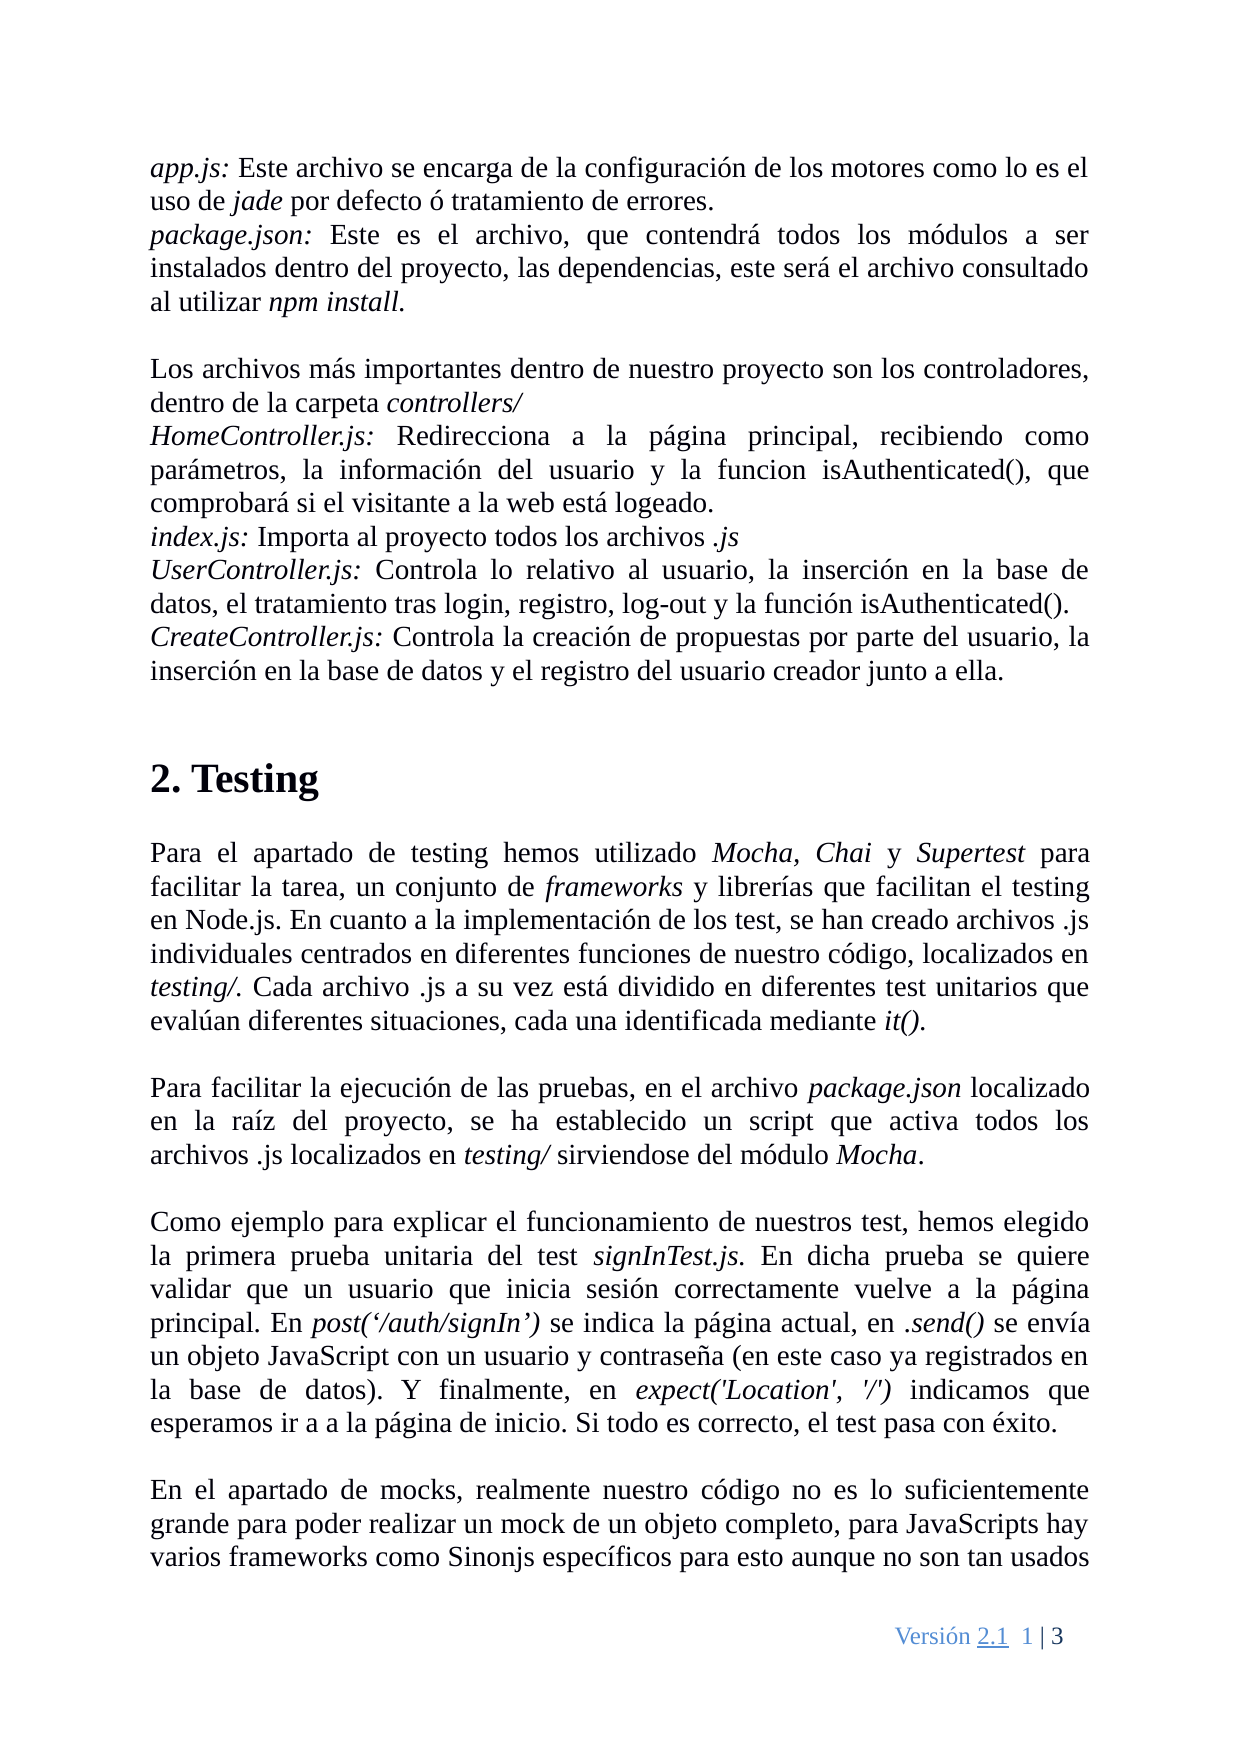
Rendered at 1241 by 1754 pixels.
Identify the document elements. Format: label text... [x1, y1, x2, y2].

text Los archivos más importantes dentro de nuestro proyecto son los controladores, dentro de la carpeta controllers/ [150, 351, 1090, 418]
text Para facilitar la ejecución de las pruebas, en el archivo package.json localizado en la raíz del proyecto, se ha establecido un script que activa todos los archivos .js localizados en testing/ sirviendose del módulo Mocha. [150, 1070, 1090, 1171]
text app.js: Este archivo se encarga de la configuración de los motores como lo es el uso de jade por defecto ó tratamiento de errores. [150, 150, 1090, 217]
text Como ejemplo para explicar el funcionamiento de nuestros test, hemos elegido la primera prueba unitaria del test signInTest.js. En dicha prueba se quiere validar que un usuario que inicia sesión correctamente vuelve a la página principal. En post(‘/auth/signIn’) se indica la página actual, en .send() se envía un objeto JavaScript con un usuario y contraseña (en este caso ya registrados en la base de datos). Y finalmente, en expect('Location', '/') indicamos que esperamos ir a a la página de inicio. Si todo es correcto, el test pasa con éxito. [150, 1204, 1090, 1439]
text 2. Testing [150, 754, 1090, 802]
text index.js: Importa al proyecto todos los archivos .js [150, 519, 1090, 552]
text CreateController.js: Controla la creación de propuestas por parte del usuario, la inserción en la base de datos y el registro del usuario creador junto a ella. [150, 619, 1090, 687]
text UserController.js: Controla lo relativo al usuario, la inserción en la base de datos, el tratamiento tras login, registro, log-out y la función isAuthenticated(). [150, 552, 1090, 619]
text package.json: Este es el archivo, que contendrá todos los módulos a ser instalados dentro del proyecto, las dependencias, este será el archivo consultado al utilizar npm install. [150, 217, 1090, 318]
text HomeController.js: Redirecciona a la página principal, recibiendo como parámetros, la información del usuario y la funcion isAuthenticated(), que comprobará si el visitante a la web está logeado. [150, 418, 1090, 519]
text Para el apartado de testing hemos utilizado Mocha, Chai y Supertest para facilitar la tarea, un conjunto de frameworks y librerías que facilitan el testing en Node.js. En cuanto a la implementación de los test, se han creado archivos .js individuales centrados en diferentes funciones de nuestro código, localizados en testing/. Cada archivo .js a su vez está dividido en diferentes test unitarios que evalúan diferentes situaciones, cada una identificada mediante it(). [150, 835, 1090, 1036]
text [150, 1472, 1090, 1573]
